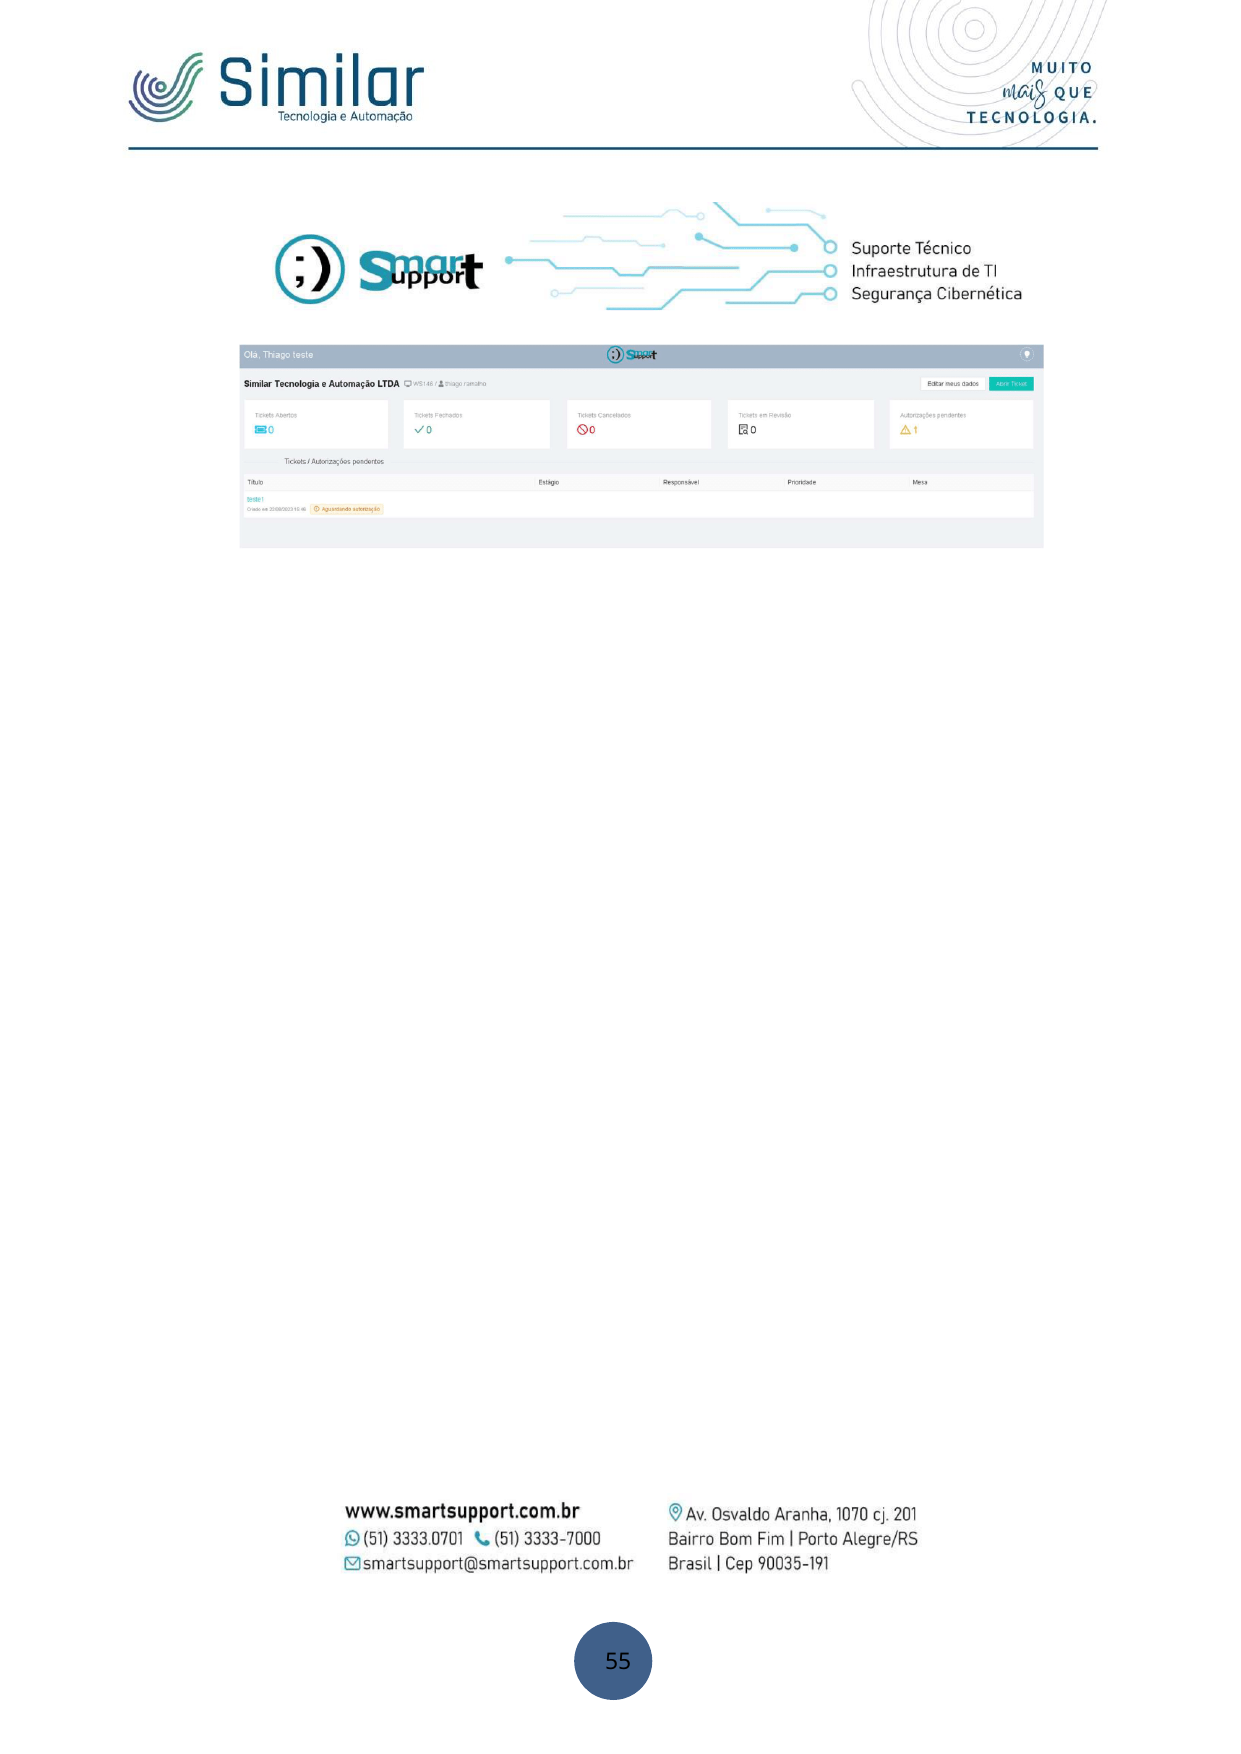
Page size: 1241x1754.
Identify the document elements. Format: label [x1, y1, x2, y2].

picture [122, 0, 1108, 158]
picture [118, 162, 1141, 1603]
